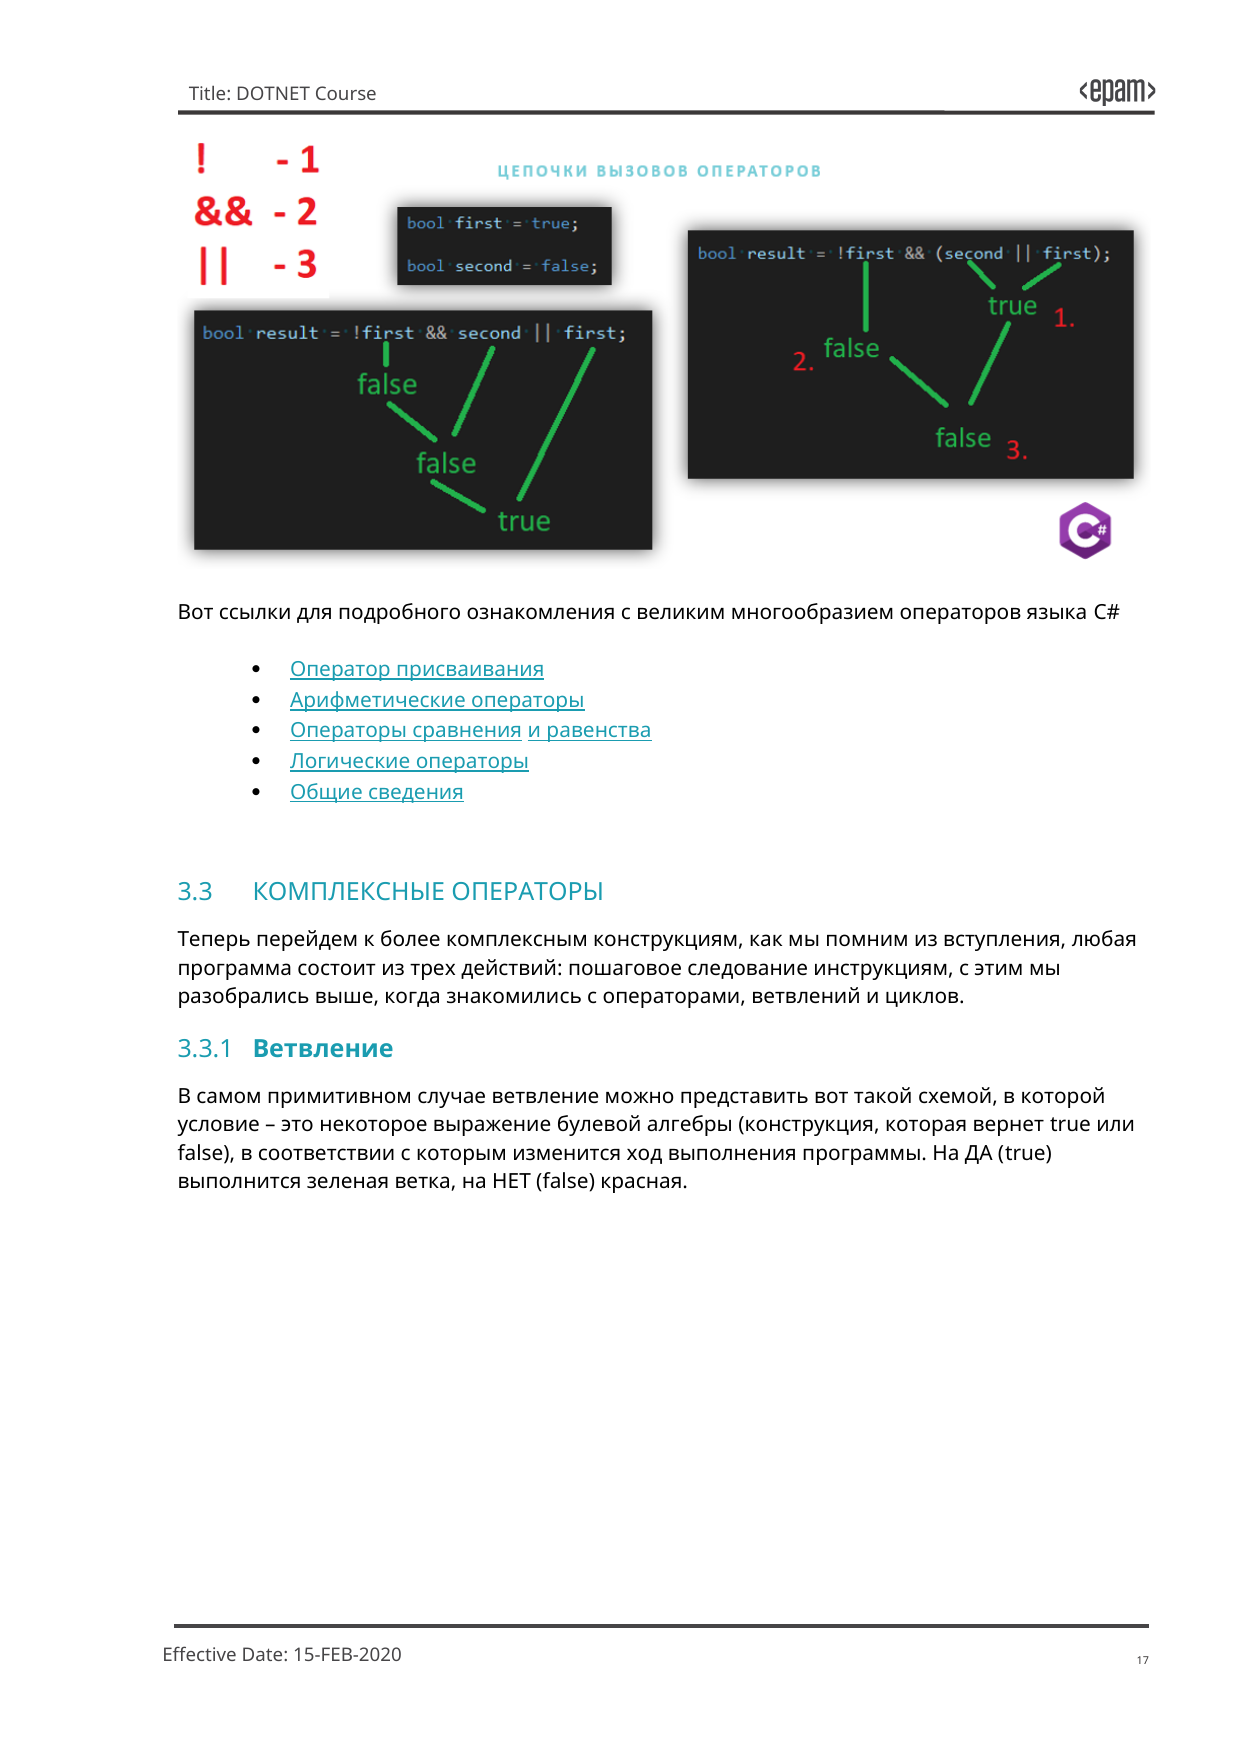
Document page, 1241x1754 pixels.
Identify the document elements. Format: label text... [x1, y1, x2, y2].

list Логические операторы [252, 746, 1152, 775]
text В самом примитивном случае ветвление можно представить вот такой схемой, в которой условие – это некоторое выражение булевой алгебры (конструкция, которая вернет true или false), в соответствии с которым изменится ход выполнения программы. На ДА (true) выполнится зеленая ветка, на НЕТ (false) красная. [177, 1081, 1152, 1195]
picture [177, 133, 1151, 569]
subtitle Ветвление [177, 1030, 1152, 1064]
list Общие сведения [252, 777, 1152, 805]
text Теперь перейдем к более комплексным конструкциям, как мы помним из вступления, любая программа состоит из трех действий: пошаговое следование инструкциям, с этим мы разобрались выше, когда знакомились с операторами, ветвлений и циклов. [177, 924, 1152, 1009]
subtitle Комплексные Операторы [177, 873, 1152, 907]
list Оператор присваивания [252, 654, 1152, 683]
list Операторы сравнения и равенства [252, 716, 1152, 744]
list Арифметические операторы [252, 685, 1152, 713]
text Вот ссылки для подробного ознакомления с великим многообразием операторов языка C# [177, 597, 1152, 626]
